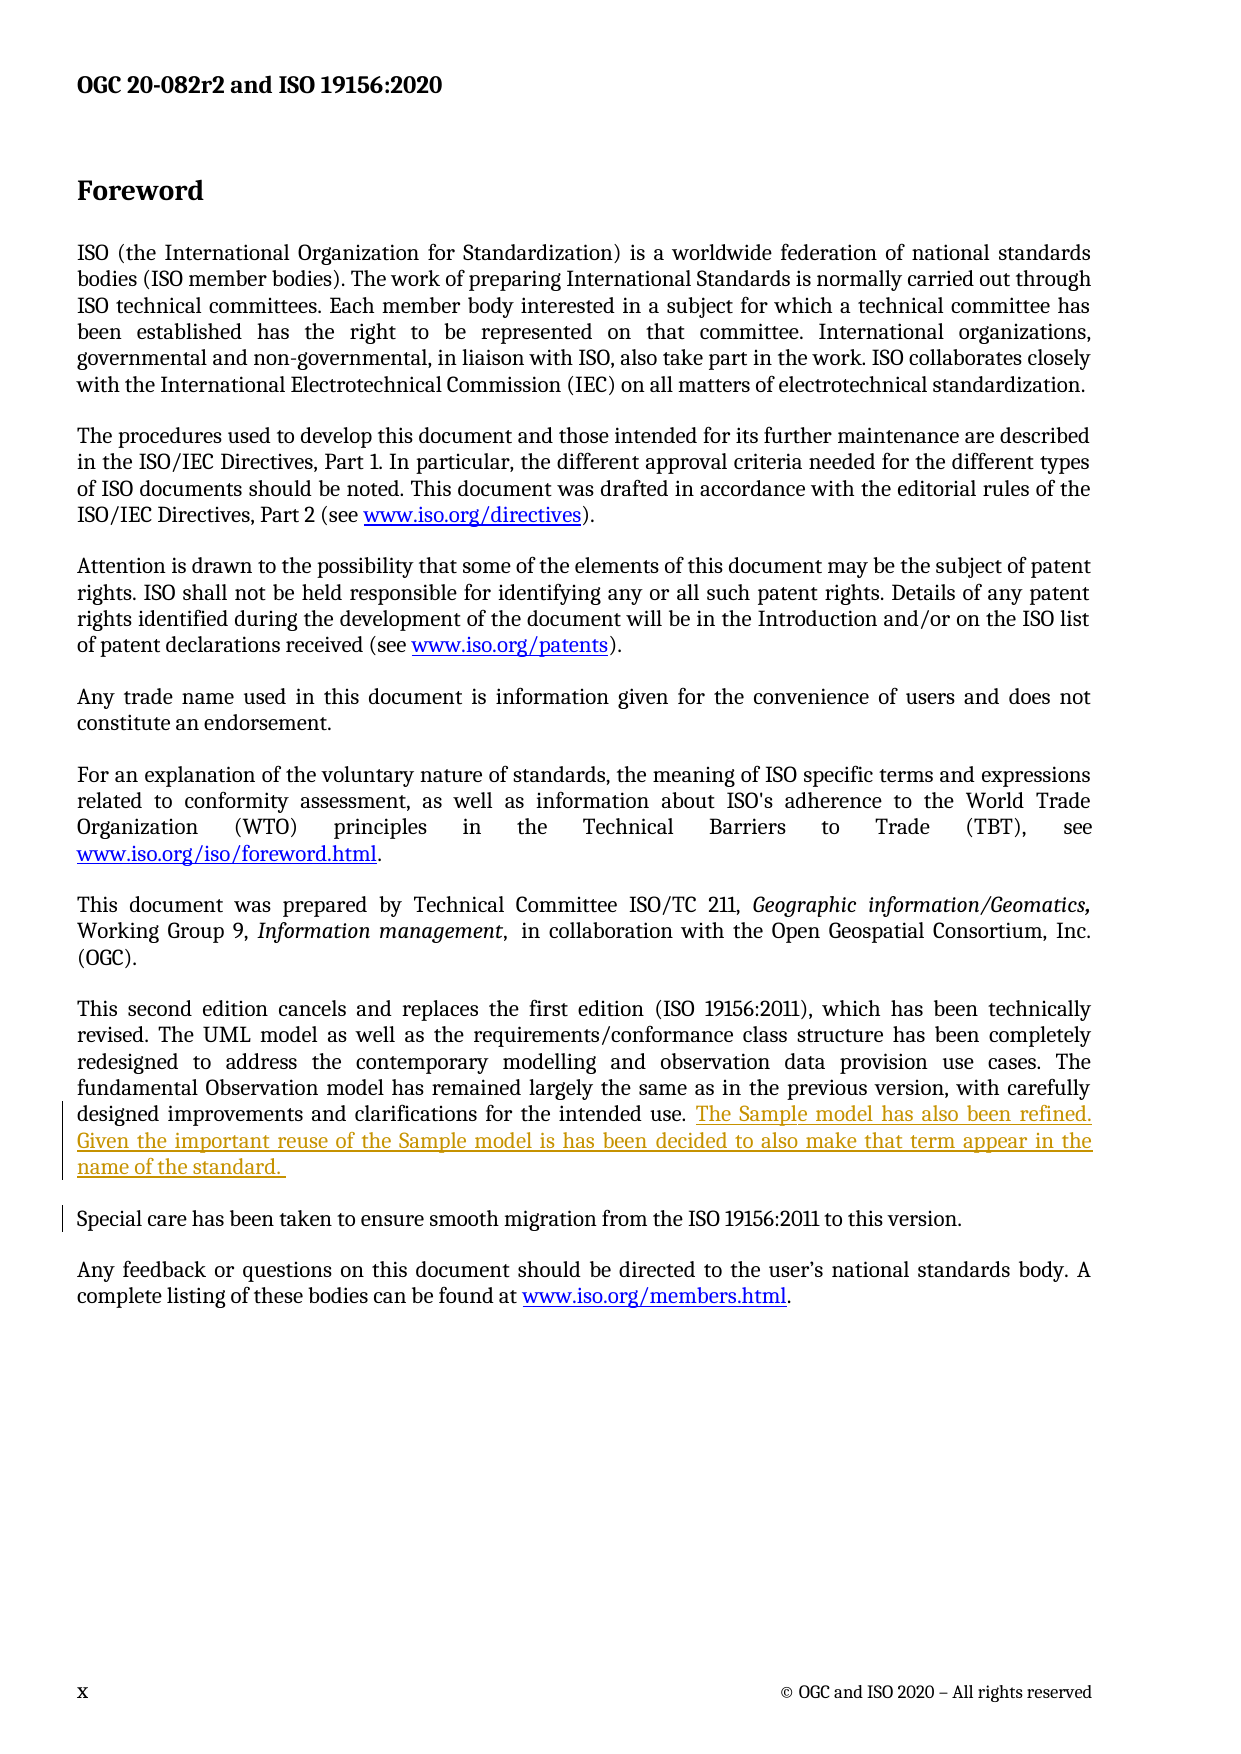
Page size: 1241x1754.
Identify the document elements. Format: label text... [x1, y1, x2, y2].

text Attention is drawn to the possibility that some of the elements of this document may be the subject of patent rights. ISO shall not be held responsible for identifying any or all such patent rights. Details of any patent rights identified during the development of the document will be in the Introduction and/or on the ISO list of patent declarations received (see www.iso.org/patents). [77, 553, 1092, 659]
title Foreword [77, 174, 1092, 207]
text Any trade name used in this document is information given for the convenience of users and does not constitute an endorsement. [77, 684, 1092, 736]
text This second edition cancels and replaces the first edition (ISO 19156:2011), which has been technically revised. The UML model as well as the requirements/conformance class structure has been completely redesigned to address the contemporary modelling and observation data provision use cases. The fundamental Observation model has remained largely the same as in the previous version, with carefully designed improvements and clarifications for the intended use. [77, 1152, 1092, 1180]
text This document was prepared by Technical Committee ISO/TC 211, Geographic information/Geomatics, Working Group 9, Information management, in collaboration with the Open Geospatial Consortium, Inc. (OGC). [77, 892, 1092, 971]
text Special care has been taken to ensure smooth migration from the ISO 19156:2011 to this version. [77, 1205, 1092, 1232]
text This second edition cancels and replaces the first edition (ISO 19156:2011), which has been technically revised. The UML model as well as the requirements/conformance class structure has been completely redesigned to address the contemporary modelling and observation data provision use cases. The fundamental Observation model has remained largely the same as in the previous version, with carefully designed improvements and clarifications for the intended use. [77, 996, 1092, 1150]
text ISO (the International Organization for Standardization) is a worldwide federation of national standards bodies (ISO member bodies). The work of preparing International Standards is normally carried out through ISO technical committees. Each member body interested in a subject for which a technical committee has been established has the right to be represented on that committee. International organizations, governmental and non-governmental, in liaison with ISO, also take part in the work. ISO collaborates closely with the International Electrotechnical Commission (IEC) on all matters of electrotechnical standardization. [77, 240, 1092, 398]
text Any feedback or questions on this document should be directed to the user’s national standards body. A complete listing of these bodies can be found at www.iso.org/members.html. [77, 1257, 1092, 1309]
text For an explanation of the voluntary nature of standards, the meaning of ISO specific terms and expressions related to conformity assessment, as well as information about ISO's adherence to the World Trade Organization (WTO) principles in the Technical Barriers to Trade (TBT), see www.iso.org/iso/foreword.html. [77, 761, 1092, 867]
text The procedures used to develop this document and those intended for its further maintenance are described in the ISO/IEC Directives, Part 1. In particular, the different approval criteria needed for the different types of ISO documents should be noted. This document was drafted in accordance with the editorial rules of the ISO/IEC Directives, Part 2 (see www.iso.org/directives). [77, 423, 1092, 528]
